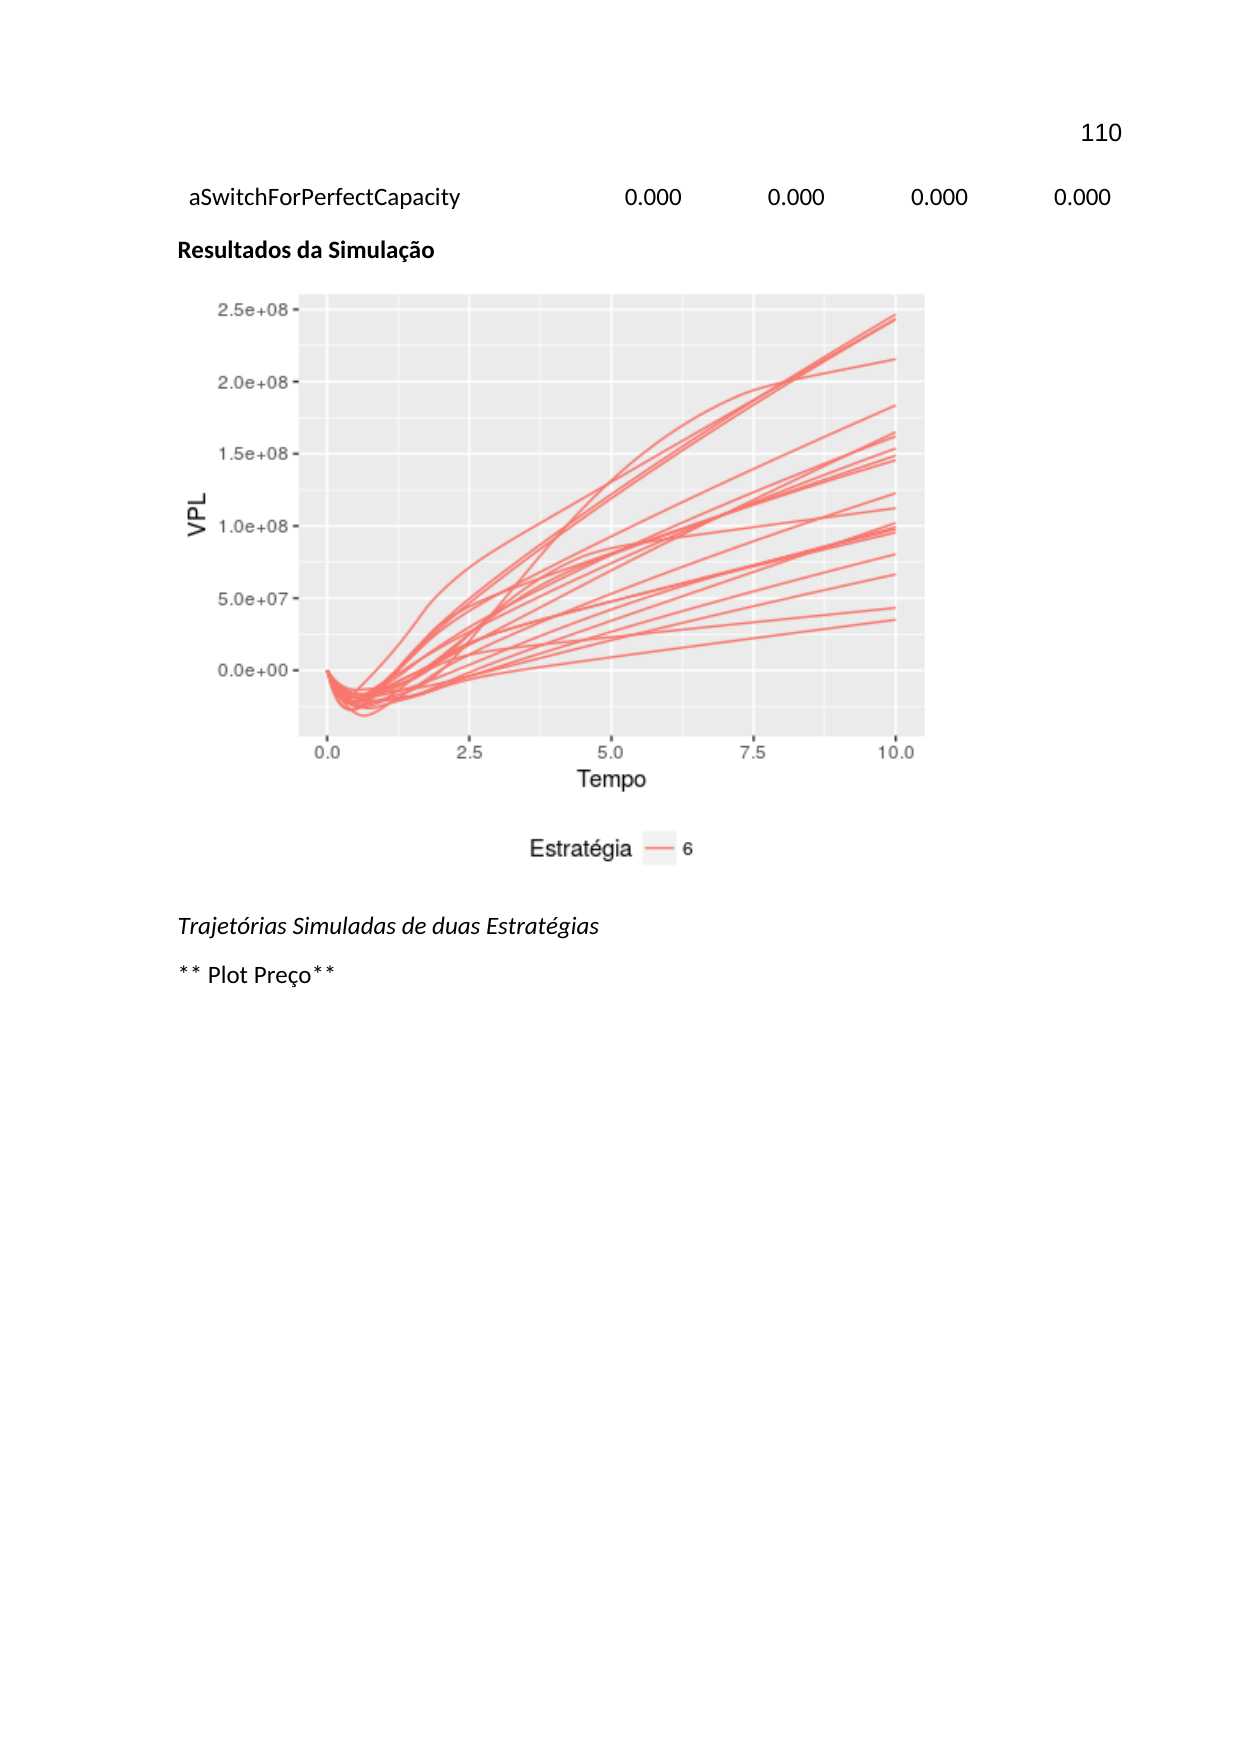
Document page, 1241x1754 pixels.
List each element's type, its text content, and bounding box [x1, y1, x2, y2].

table_cell aSwitchForPerfectCapacity [177, 177, 549, 215]
text Resultados da Simulação [177, 234, 1122, 264]
text ** Plot Preço** [177, 960, 1122, 990]
picture [177, 283, 935, 890]
table_cell 0.000 [836, 177, 979, 215]
text Trajetórias Simuladas de duas Estratégias [177, 910, 1122, 941]
table_cell 0.000 [550, 177, 693, 215]
table_cell 0.000 [979, 177, 1122, 215]
table_cell 0.000 [693, 177, 836, 215]
